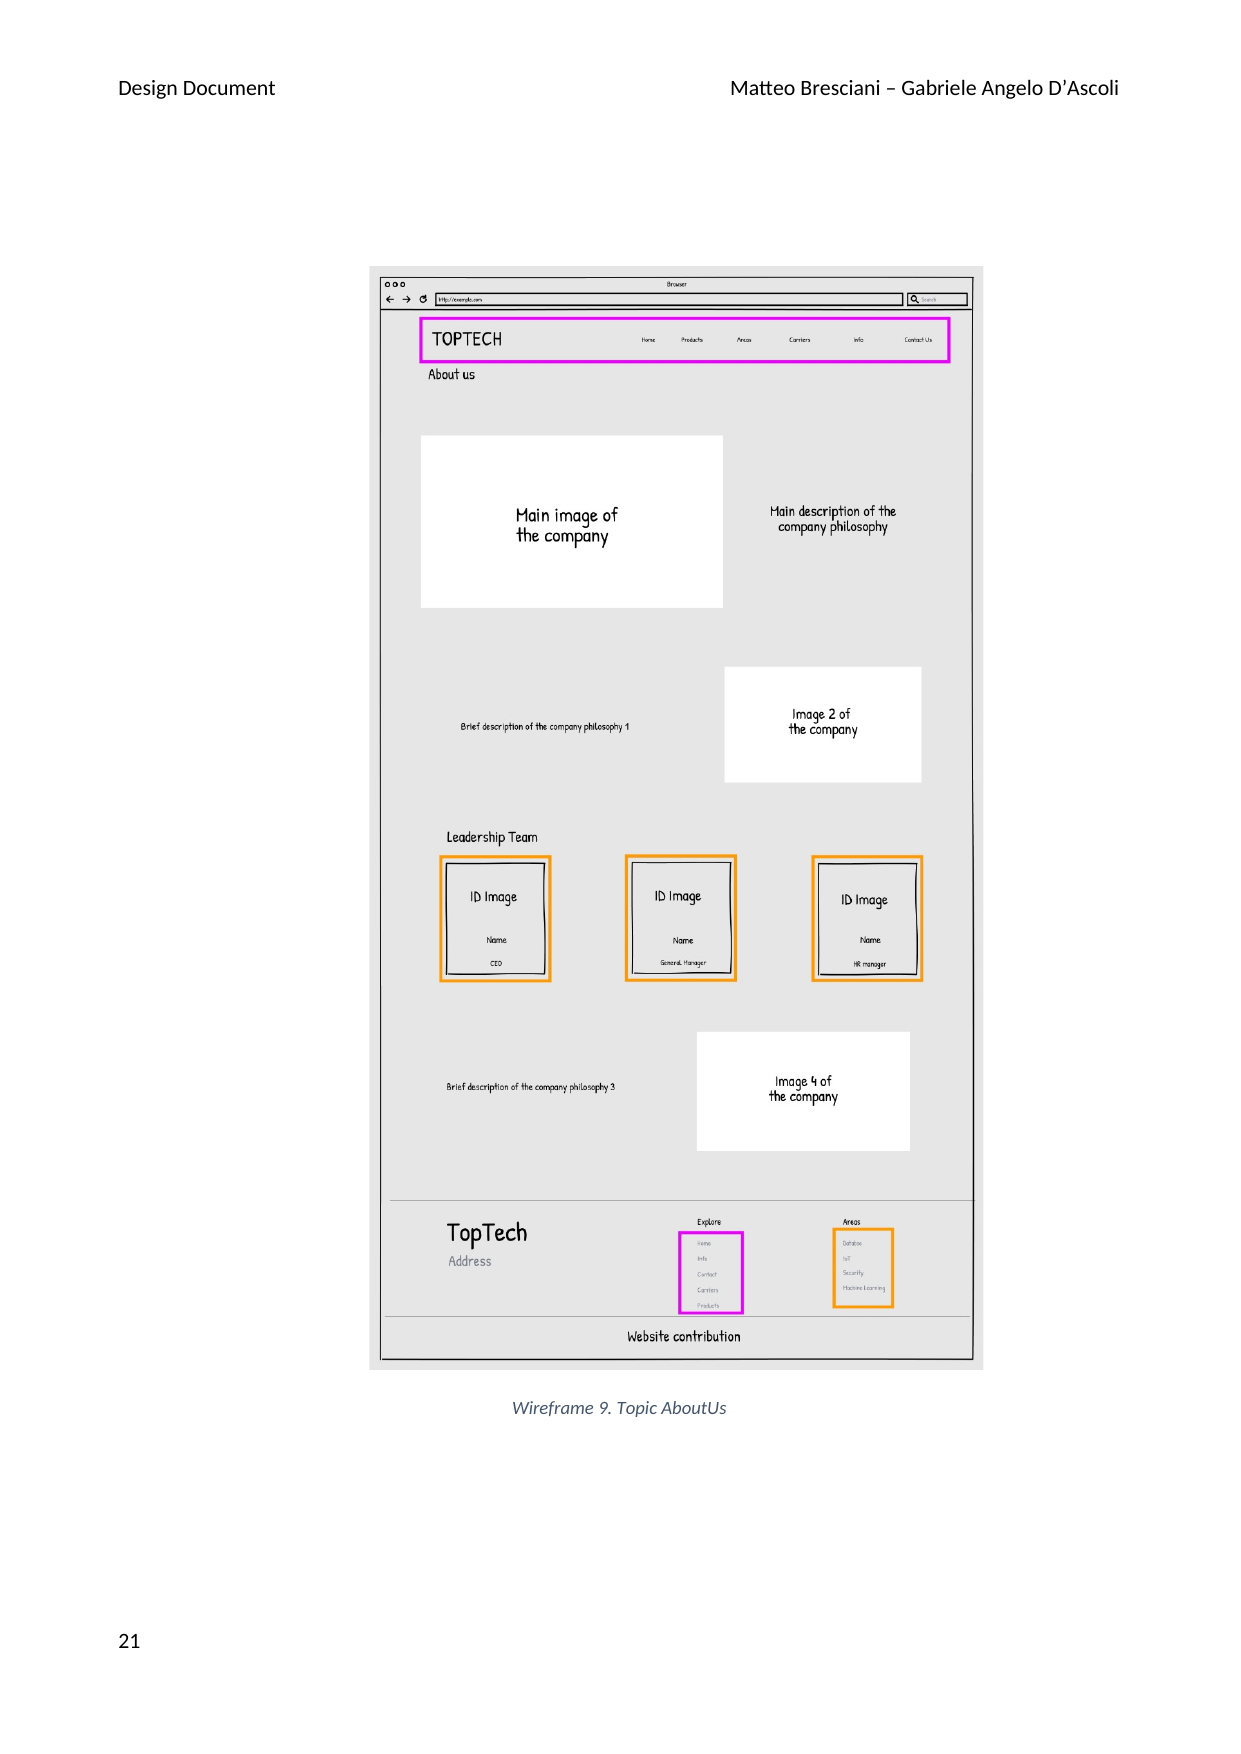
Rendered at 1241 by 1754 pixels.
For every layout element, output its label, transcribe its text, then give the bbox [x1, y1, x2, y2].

text Wireframe . Topic AboutUs [118, 1396, 1122, 1419]
picture [369, 266, 984, 1370]
